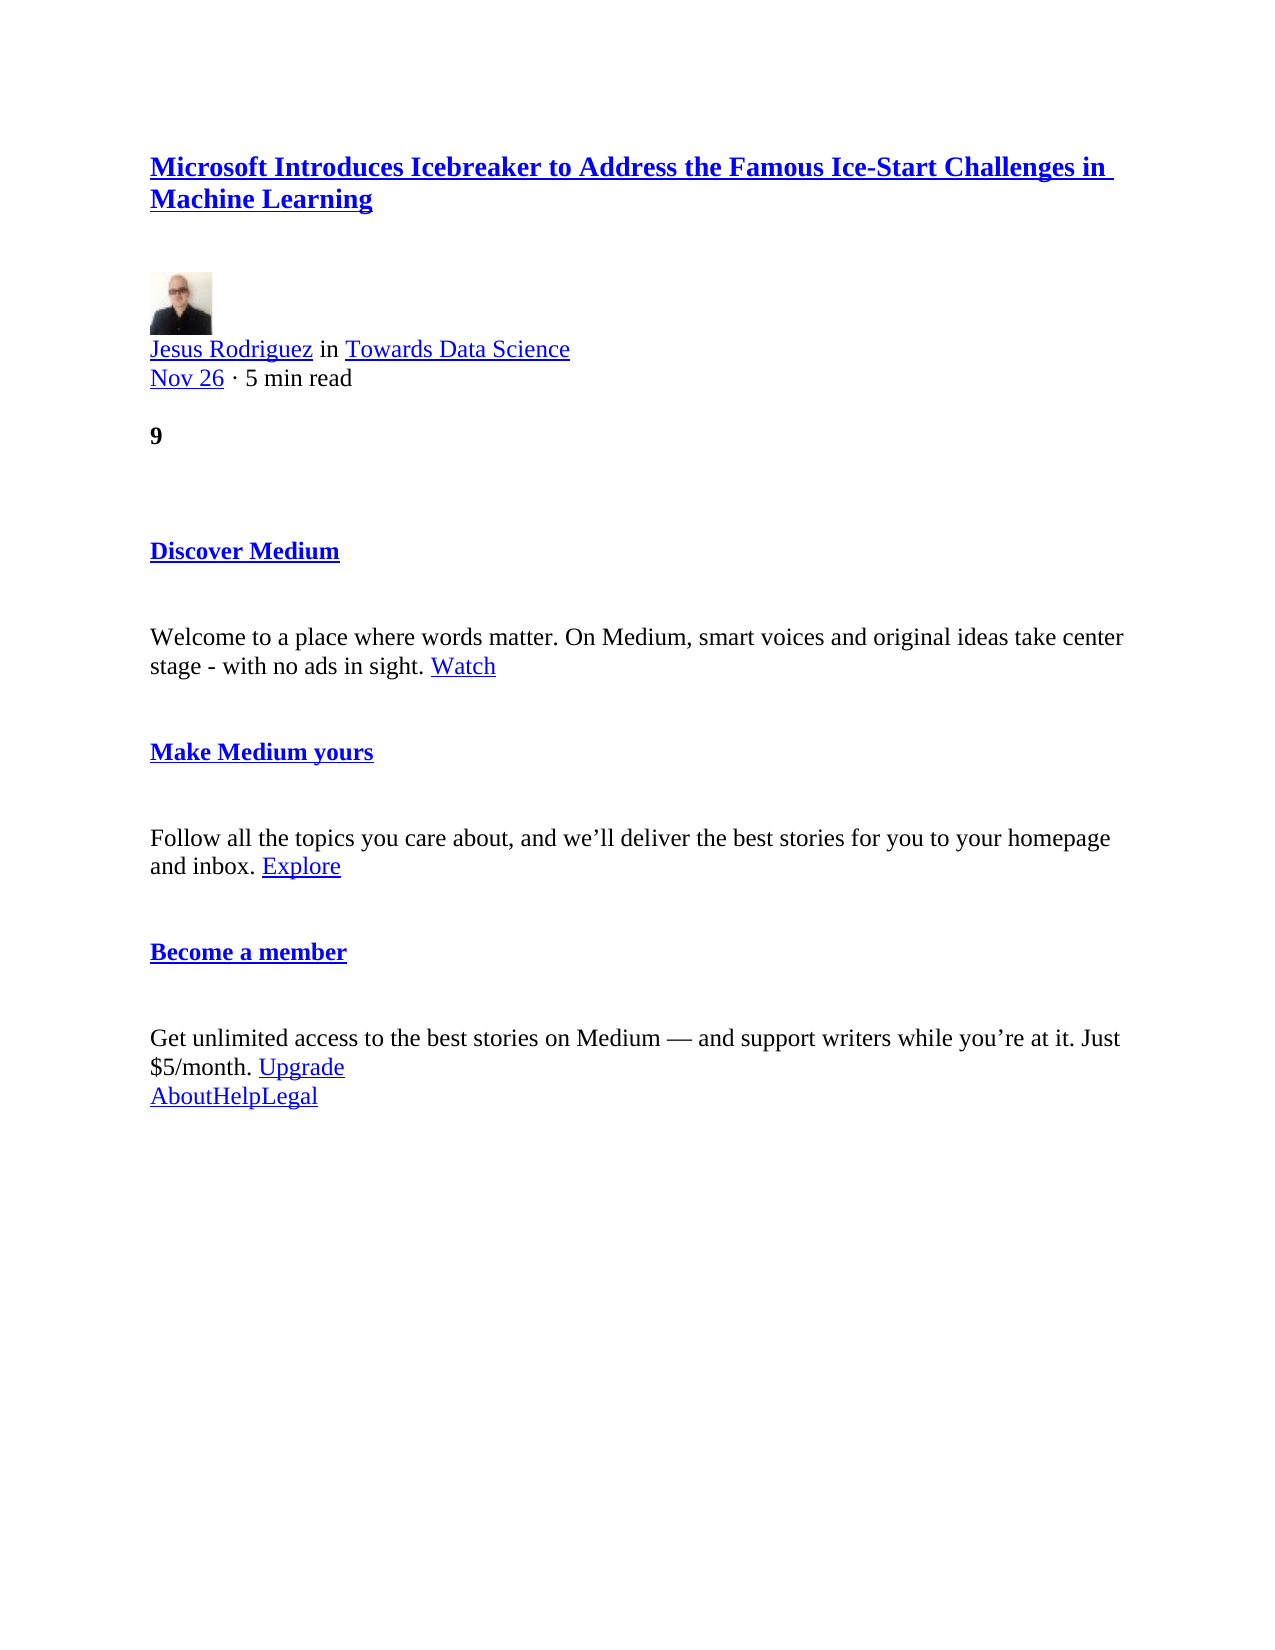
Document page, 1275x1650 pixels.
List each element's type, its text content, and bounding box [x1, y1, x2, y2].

text Welcome to a place where words matter. On Medium, smart voices and original ideas take center stage - with no ads in sight. Watch [150, 622, 1125, 679]
text Nov 26 · 5 min read [150, 363, 1125, 392]
text Get unlimited access to the best stories on Medium — and support writers while you’re at it. Just $5/month. Upgrade [150, 1023, 1125, 1081]
text Discover Medium [150, 536, 1125, 565]
text Make Medium yours [150, 737, 1125, 766]
text AboutHelpLegal [150, 1081, 1125, 1109]
text 9 [150, 421, 1125, 450]
text Microsoft Introduces Icebreaker to Address the Famous Ice-Start Challenges in Machine Learning [150, 150, 1125, 215]
picture [150, 272, 213, 335]
text Become a member [150, 937, 1125, 966]
text Jesus Rodriguez in Towards Data Science [150, 334, 1125, 363]
text Follow all the topics you care about, and we’ll deliver the best stories for you to your homepage and inbox. Explore [150, 823, 1125, 880]
